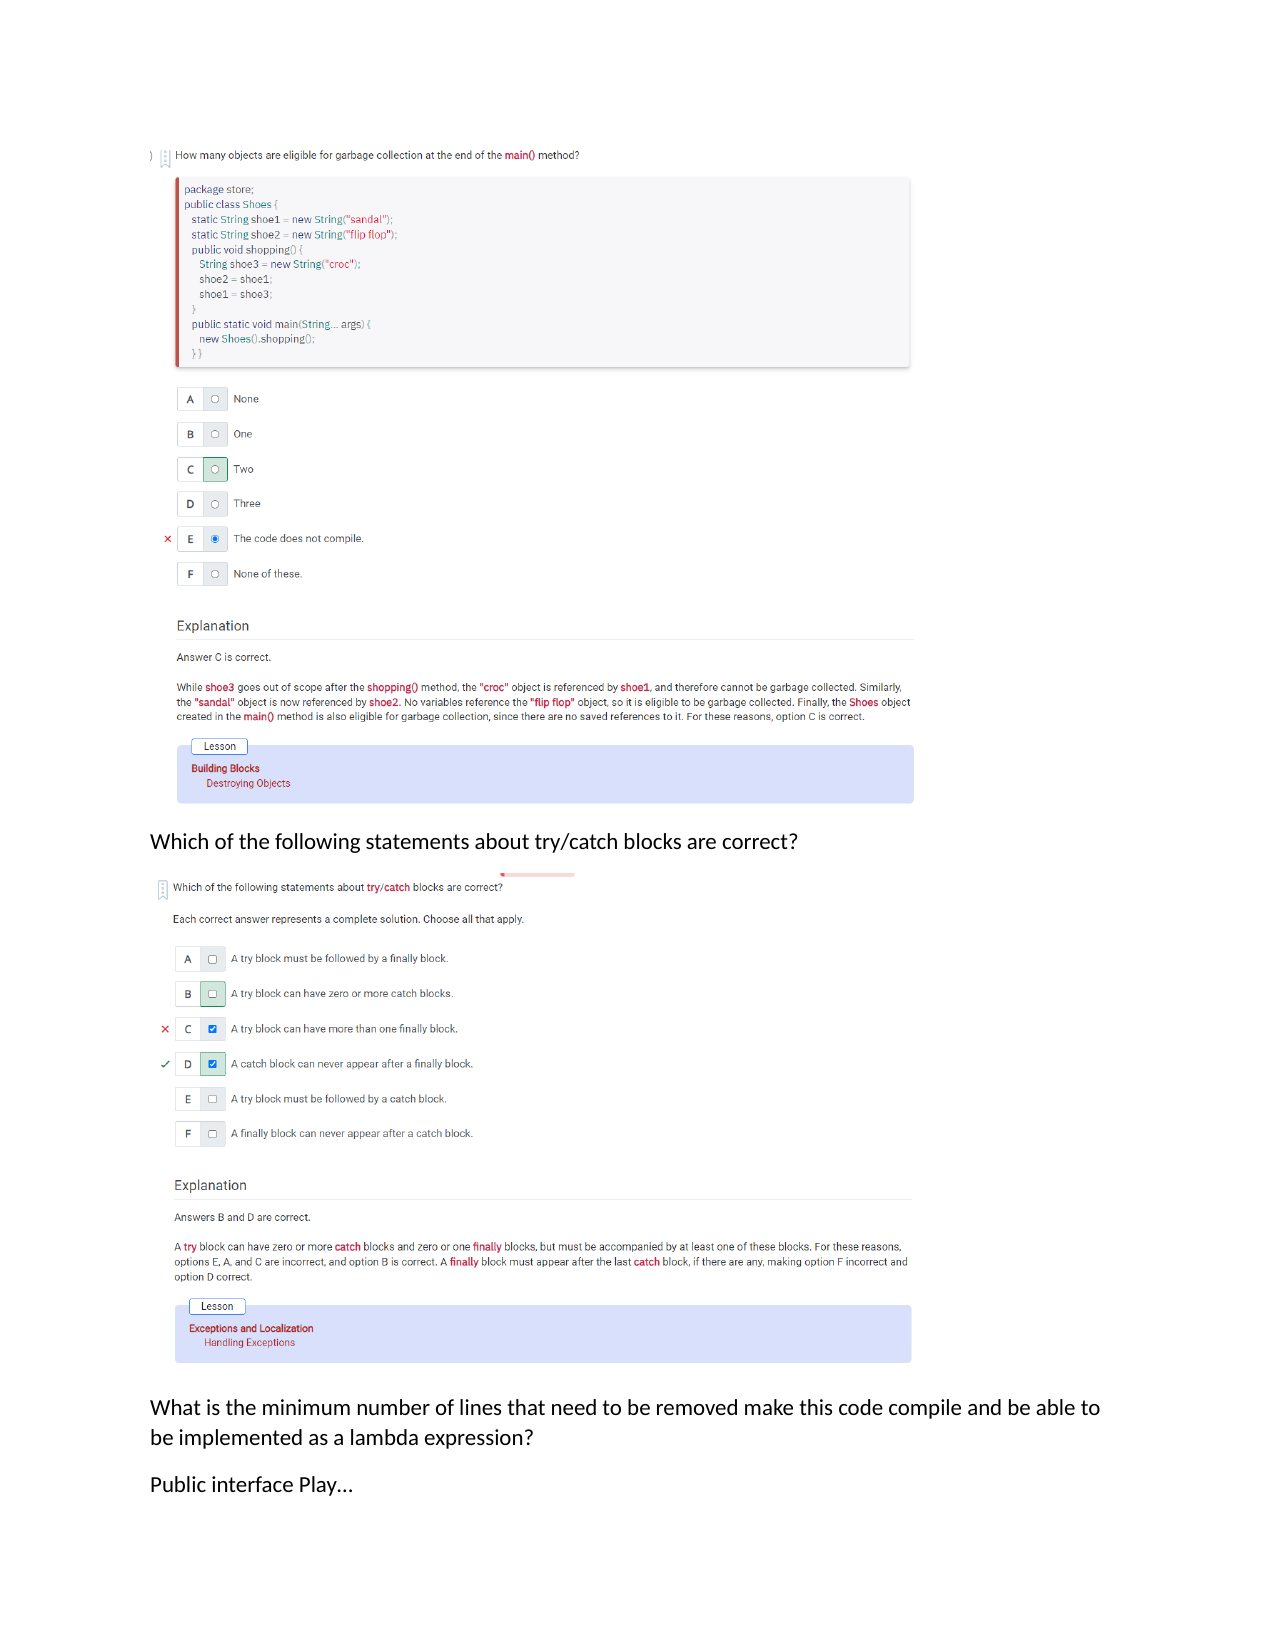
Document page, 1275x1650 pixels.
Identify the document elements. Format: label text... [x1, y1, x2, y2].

picture [150, 873, 915, 1374]
text Which of the following statements about try/catch blocks are correct? [150, 827, 1125, 855]
text What is the minimum number of lines that need to be removed make this code compile and be able to be implemented as a lambda expression? [150, 1393, 1125, 1451]
text Public interface Play… [150, 1470, 1125, 1498]
picture [150, 150, 921, 809]
